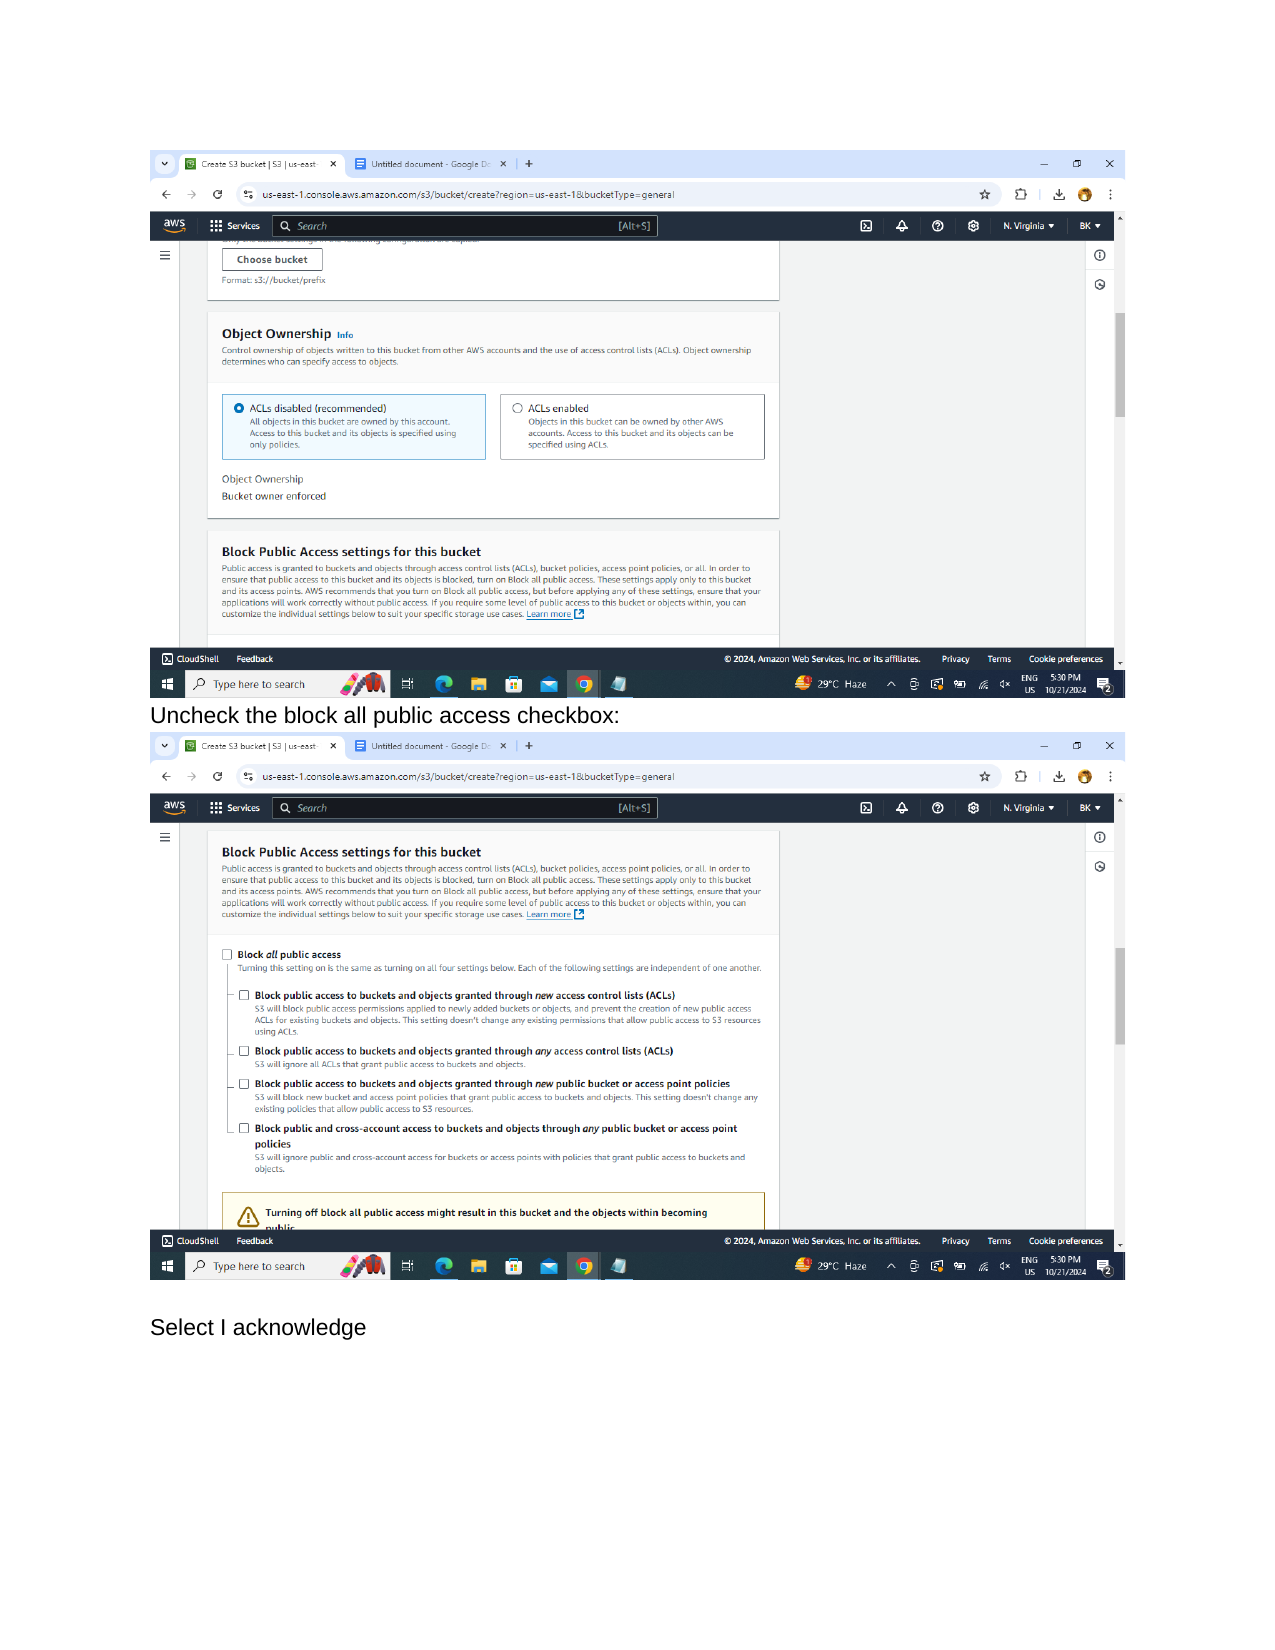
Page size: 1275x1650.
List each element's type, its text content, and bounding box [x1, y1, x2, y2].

picture [150, 732, 1125, 1280]
text Select I acknowledge [150, 1314, 1125, 1340]
picture [150, 150, 1125, 698]
text Uncheck the block all public access checkbox: [150, 702, 1125, 728]
